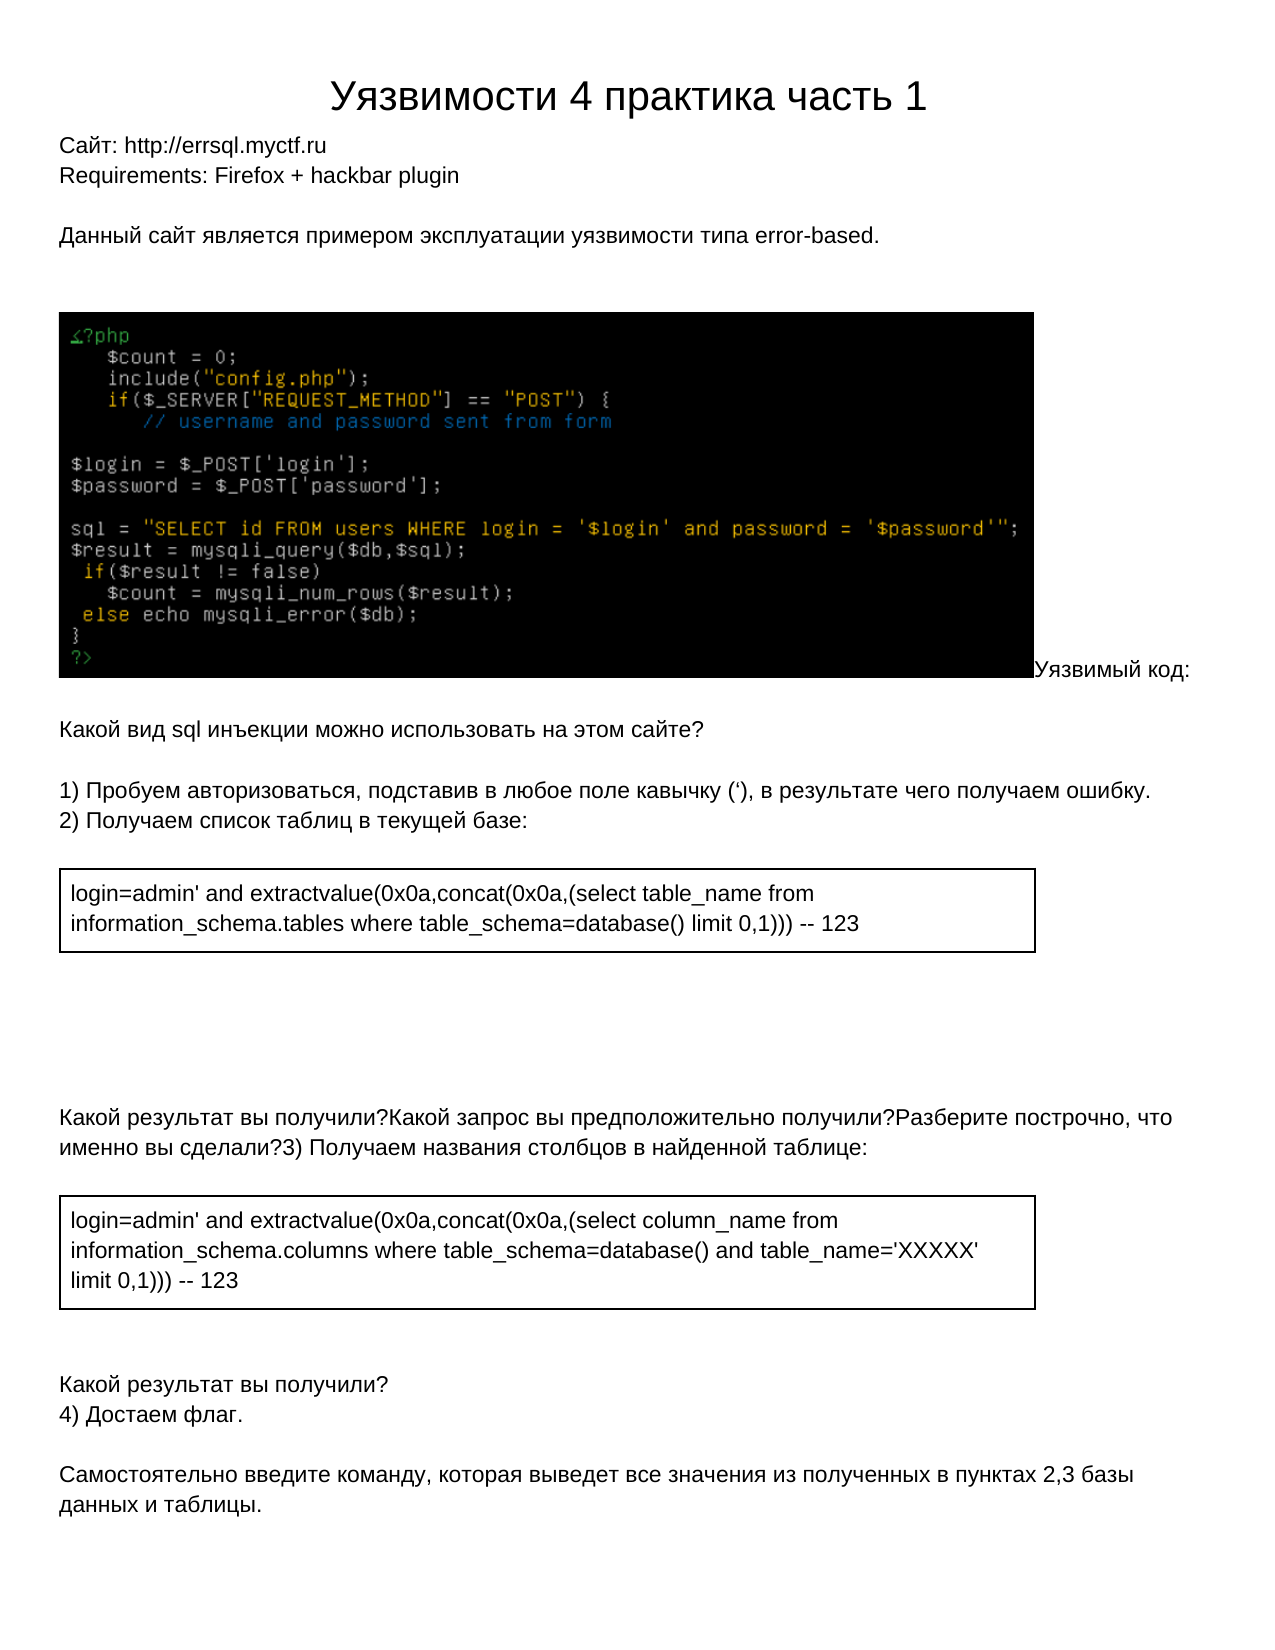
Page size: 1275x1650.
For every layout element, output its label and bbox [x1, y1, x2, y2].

picture [58, 312, 1034, 678]
table_header [61, 870, 1034, 951]
table_header [61, 1197, 1034, 1308]
